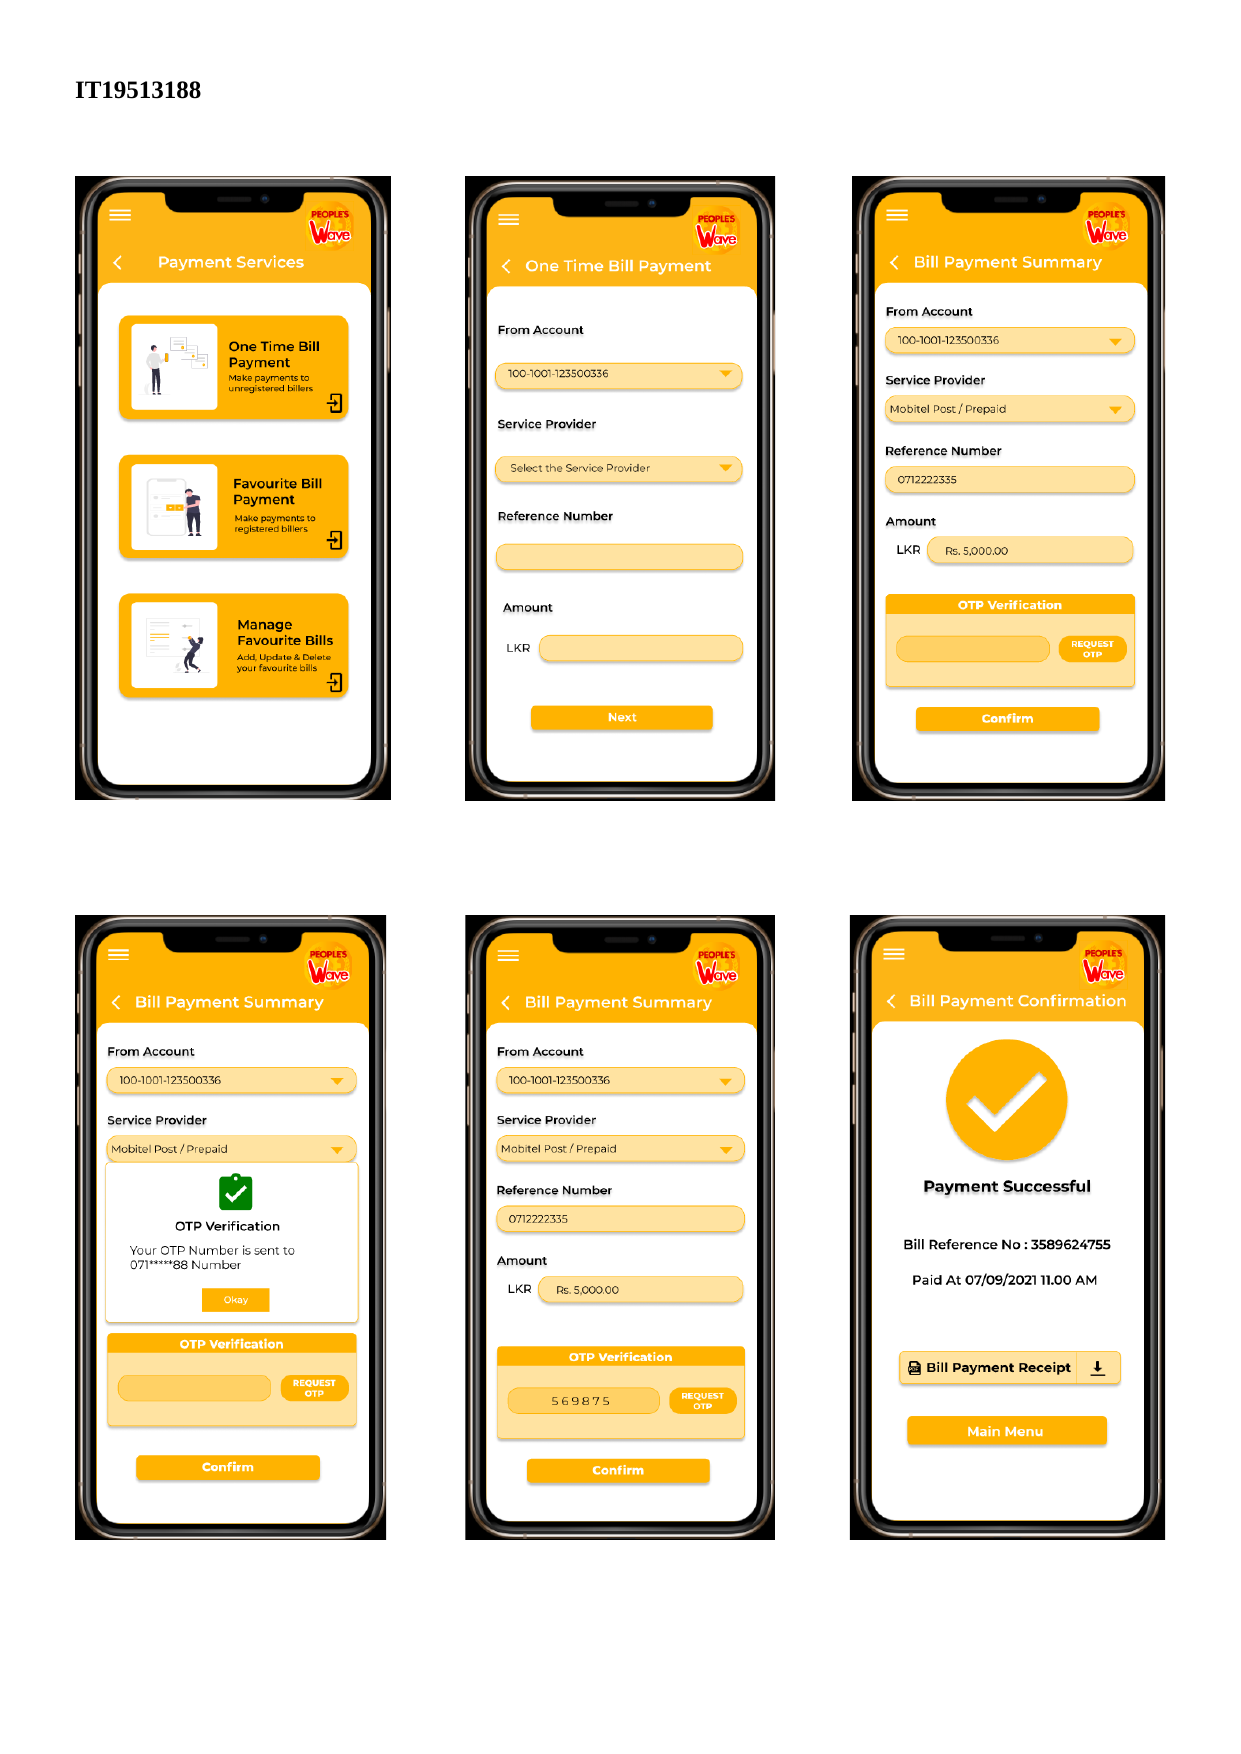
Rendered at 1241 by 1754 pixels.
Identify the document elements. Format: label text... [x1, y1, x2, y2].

picture [849, 915, 1166, 1540]
picture [75, 915, 387, 1540]
picture [465, 176, 775, 801]
picture [75, 176, 391, 800]
picture [852, 176, 1166, 801]
picture [465, 915, 775, 1540]
text IT19513188 [75, 75, 1165, 104]
